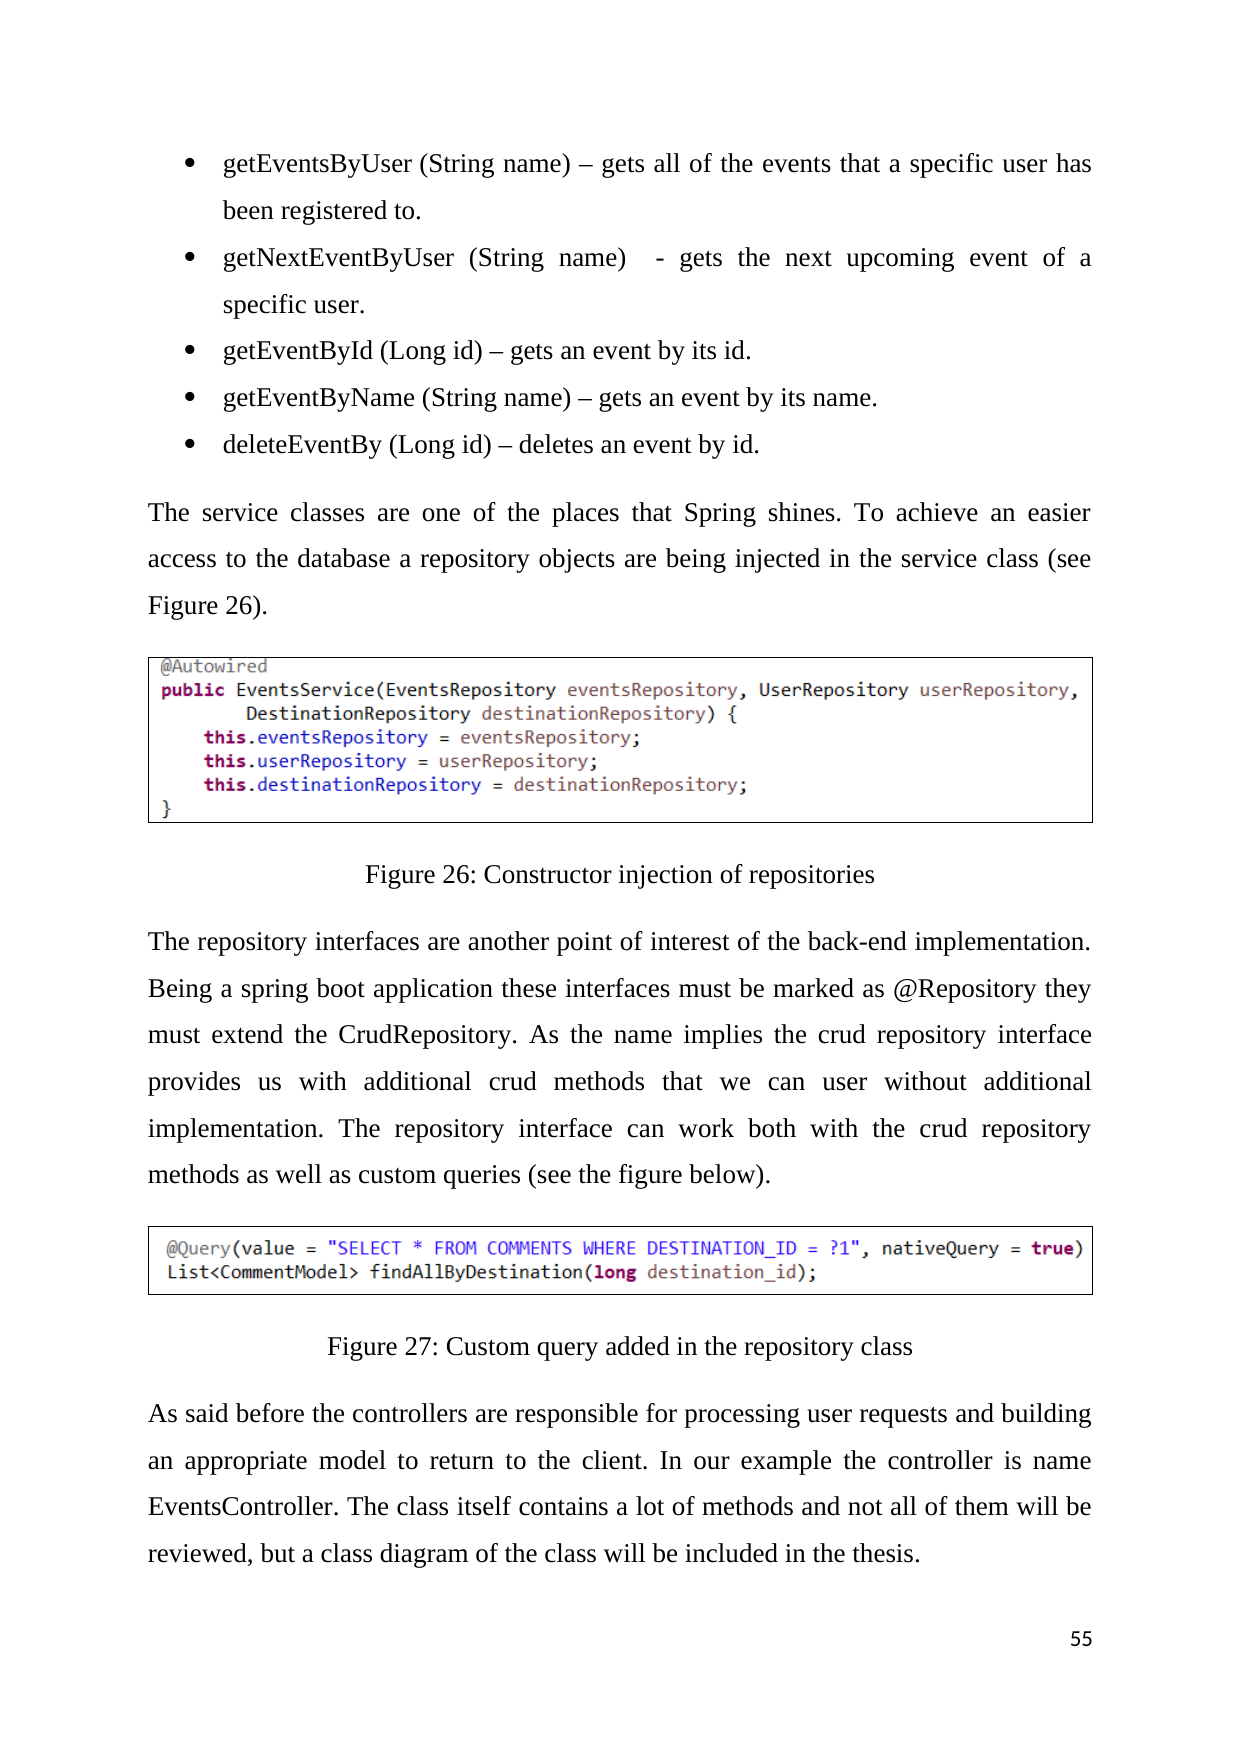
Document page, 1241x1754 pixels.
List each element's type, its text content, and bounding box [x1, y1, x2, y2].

text As said before the controllers are responsible for processing user requests and building an appropriate model to return to the client. In our example the controller is name EventsController. The class itself contains a lot of methods and not all of them will be reviewed, but a class diagram of the class will be included in the thesis. [148, 1397, 1093, 1568]
text Figure 26: Constructor injection of repositories [148, 858, 1093, 889]
list deleteEventBy (Long id) – deletes an event by id. [185, 428, 1093, 459]
picture [149, 658, 1092, 822]
list getEventsByUser (String name) – gets all of the events that a specific user has been registered to. [185, 148, 1093, 226]
list getEventById (Long id) – gets an event by its id. [185, 334, 1093, 366]
list getEventByName (String name) – gets an event by its name. [185, 381, 1093, 413]
list getNextEventByUser (String name) - gets the next upcoming event of a specific user. [185, 241, 1093, 319]
text The repository interfaces are another point of interest of the back-end implementation. Being a spring boot application these interfaces must be marked as @Repository they must extend the CrudRepository. As the name implies the crud repository interface provides us with additional crud methods that we can user without additional implementation. The repository interface can work both with the crud repository methods as well as custom queries (see the figure below). [148, 925, 1093, 1190]
text Figure 27: Custom query added in the repository class [148, 1329, 1093, 1361]
picture [149, 1227, 1092, 1294]
text The service classes are one of the places that Spring shines. To achieve an easier access to the database a repository objects are being injected in the service class (see Figure 26). [148, 496, 1093, 620]
